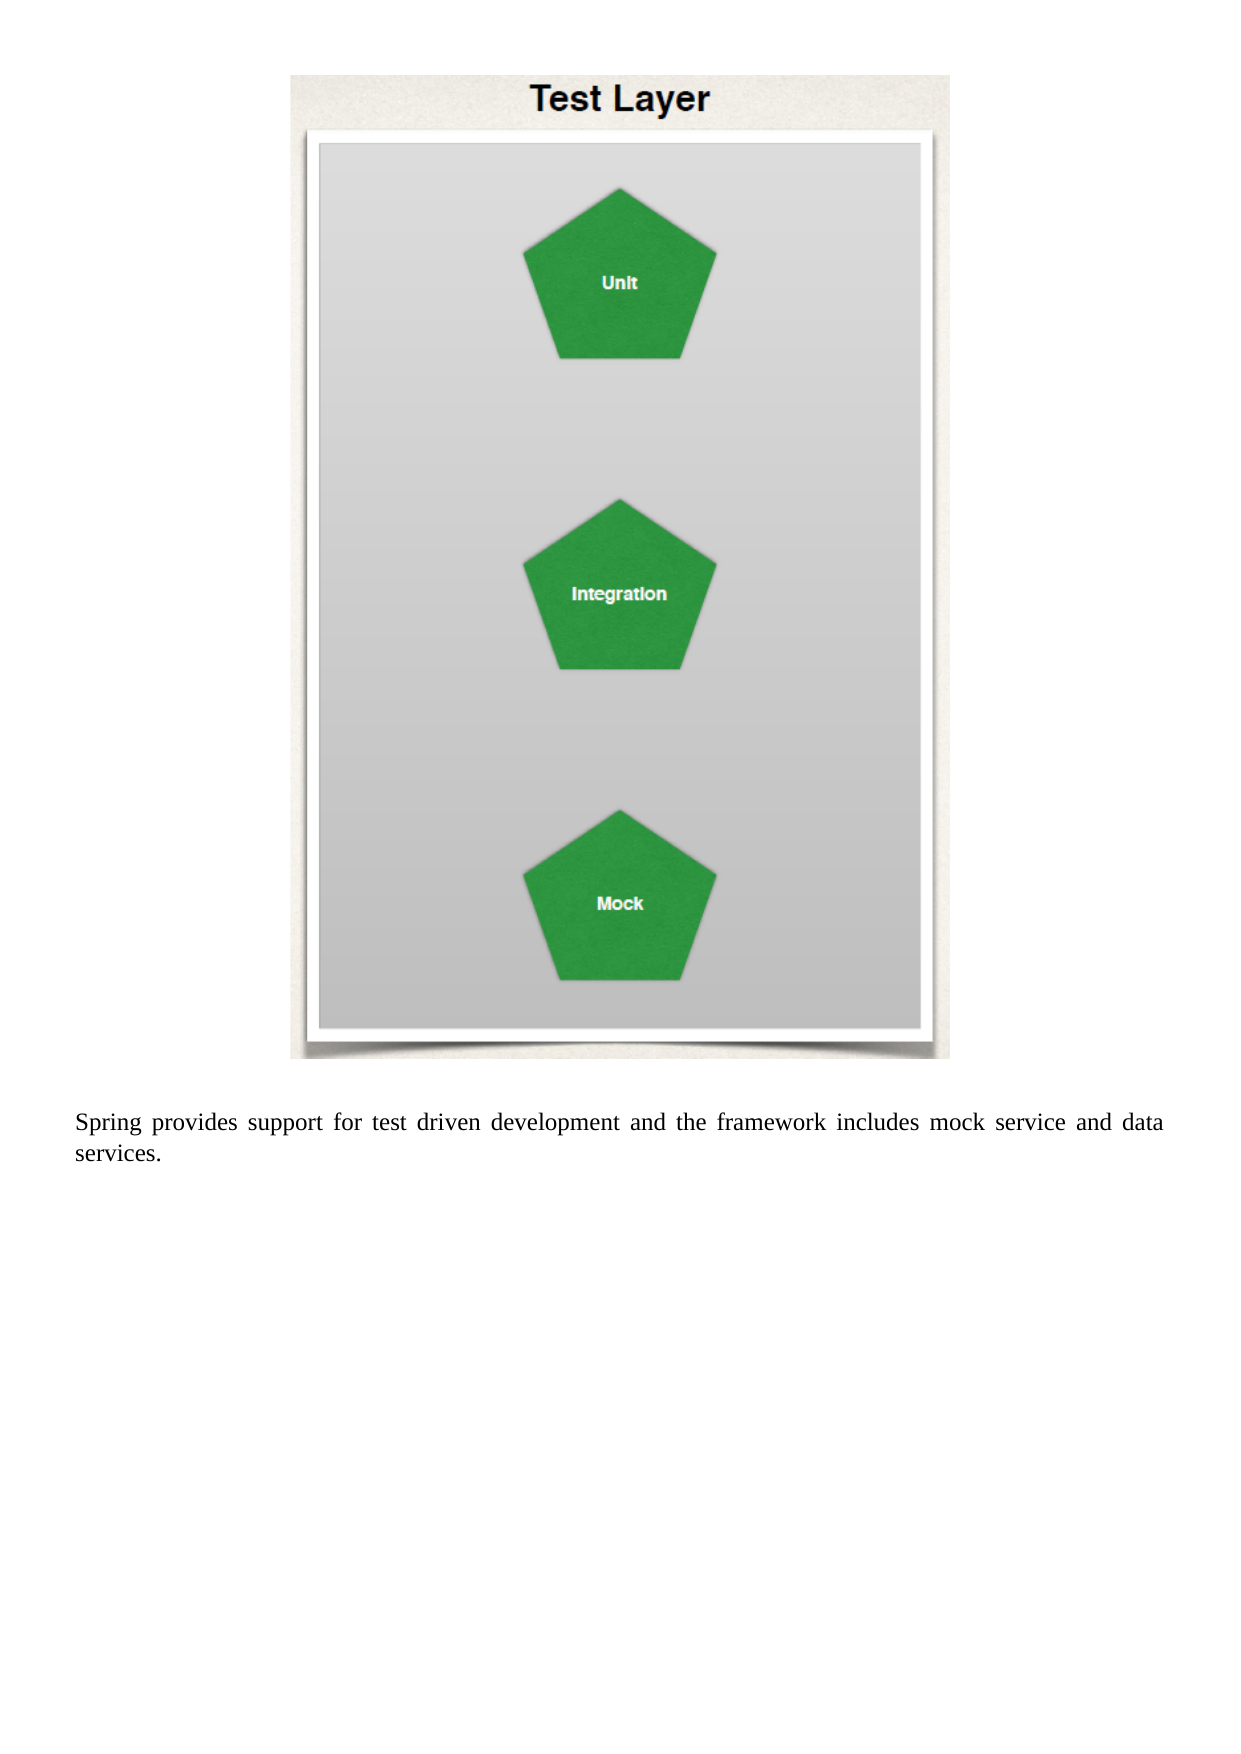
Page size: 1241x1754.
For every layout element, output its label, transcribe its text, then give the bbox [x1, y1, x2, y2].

text Spring provides support for test driven development and the framework includes mock service and data services. [75, 1107, 1165, 1167]
picture [290, 75, 950, 1059]
